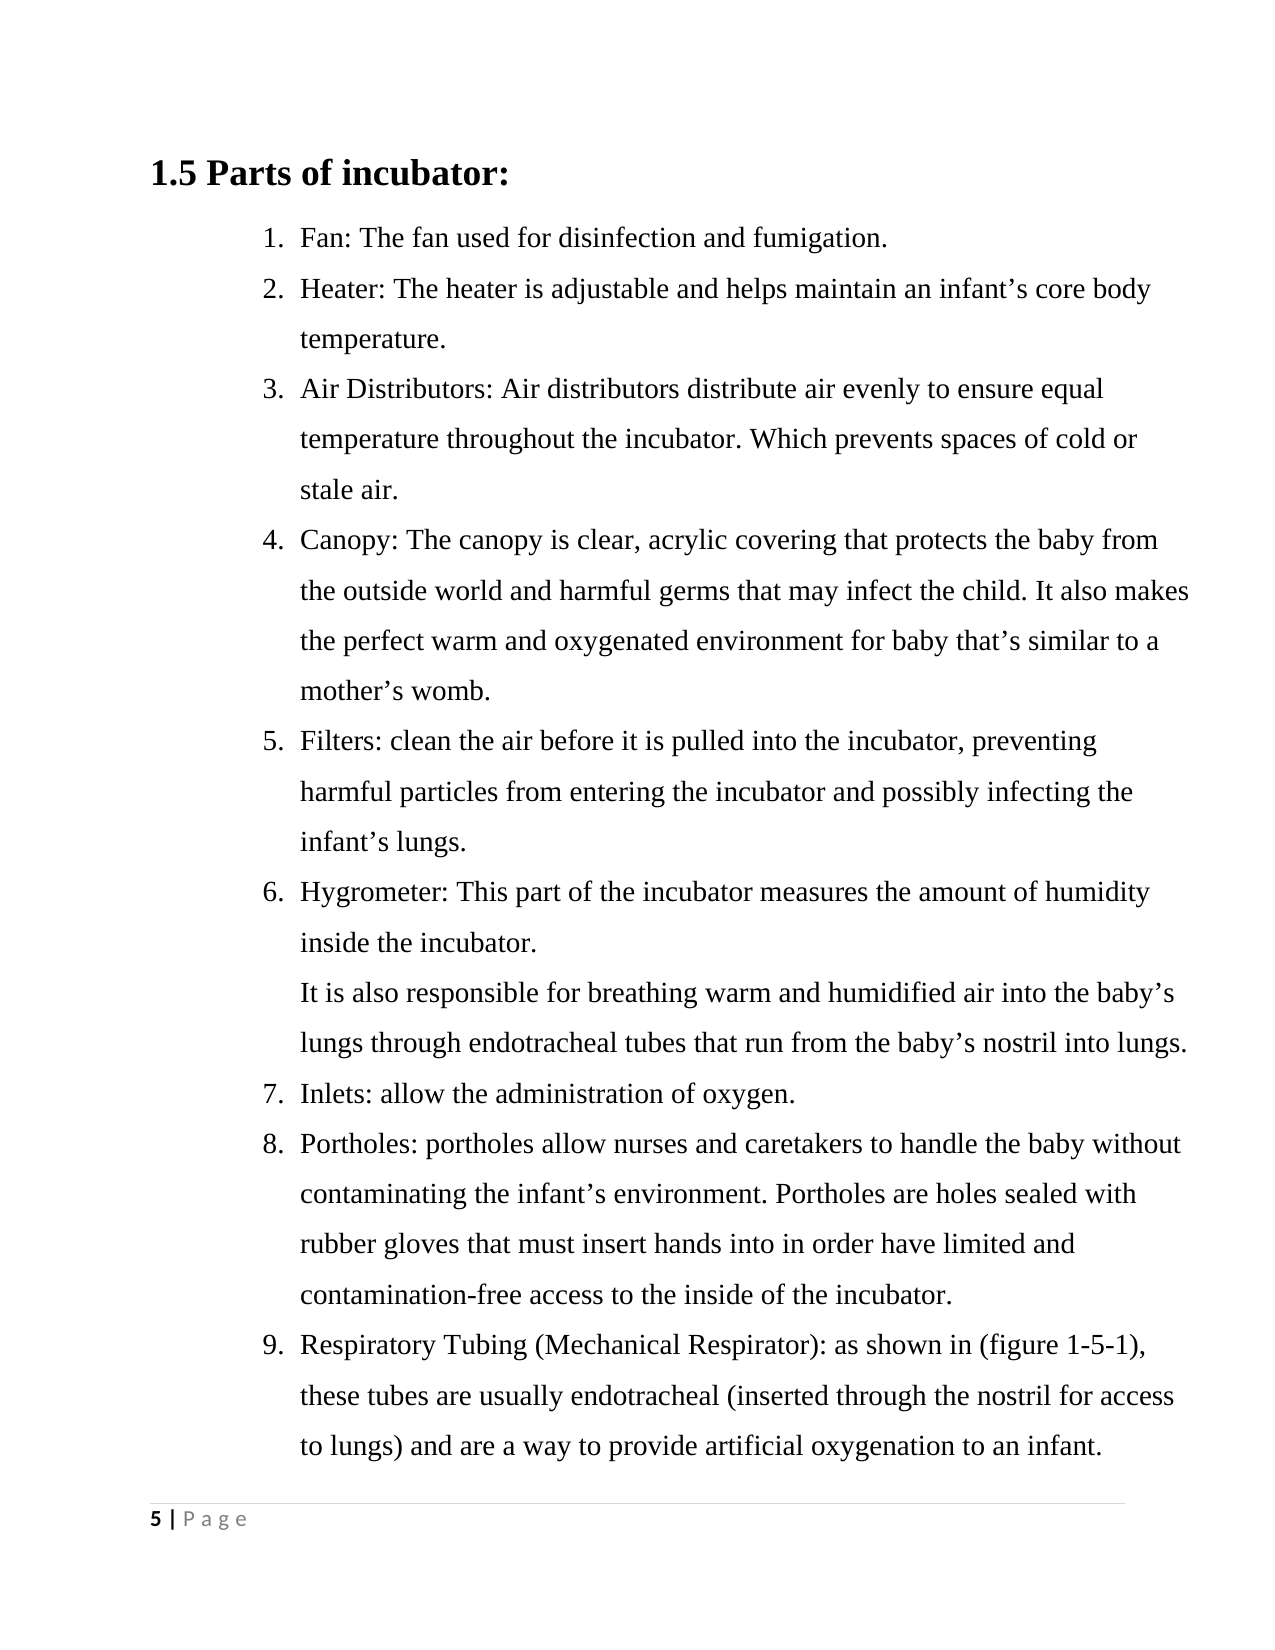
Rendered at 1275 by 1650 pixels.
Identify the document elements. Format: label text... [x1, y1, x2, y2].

list Air Distributors: Air distributors distribute air evenly to ensure equal temperature throughout the incubator. Which prevents spaces of cold or stale air. [262, 371, 1191, 506]
list Filters: clean the air before it is pulled into the incubator, preventing harmful particles from entering the incubator and possibly infecting the infant’s lungs. [262, 723, 1191, 858]
list It is also responsible for breathing warm and humidified air into the baby’s lungs through endotracheal tubes that run from the baby’s nostril into lungs. [300, 975, 1191, 1059]
list Respiratory Tubing (Mechanical Respirator): as shown in (figure 1-5-1), these tubes are usually endotracheal (inserted through the nostril for access to lungs) and are a way to provide artificial oxygenation to an infant. [262, 1327, 1191, 1461]
text 1.5 Parts of incubator: [150, 150, 1191, 193]
list Inlets: allow the administration of oxygen. [262, 1076, 1191, 1109]
list Portholes: portholes allow nurses and caretakers to handle the baby without contaminating the infant’s environment. Portholes are holes sealed with rubber gloves that must insert hands into in order have limited and contamination-free access to the inside of the incubator. [262, 1126, 1191, 1311]
list Heater: The heater is adjustable and helps maintain an infant’s core body temperature. [262, 271, 1191, 354]
list Hygrometer: This part of the incubator measures the amount of humidity inside the incubator. [262, 874, 1191, 958]
list Fan: The fan used for disinfection and fumigation. [262, 220, 1191, 254]
list Canopy: The canopy is clear, acrylic covering that protects the baby from the outside world and harmful germs that may infect the child. It also makes the perfect warm and oxygenated environment for baby that’s similar to a mother’s womb. [262, 522, 1191, 707]
